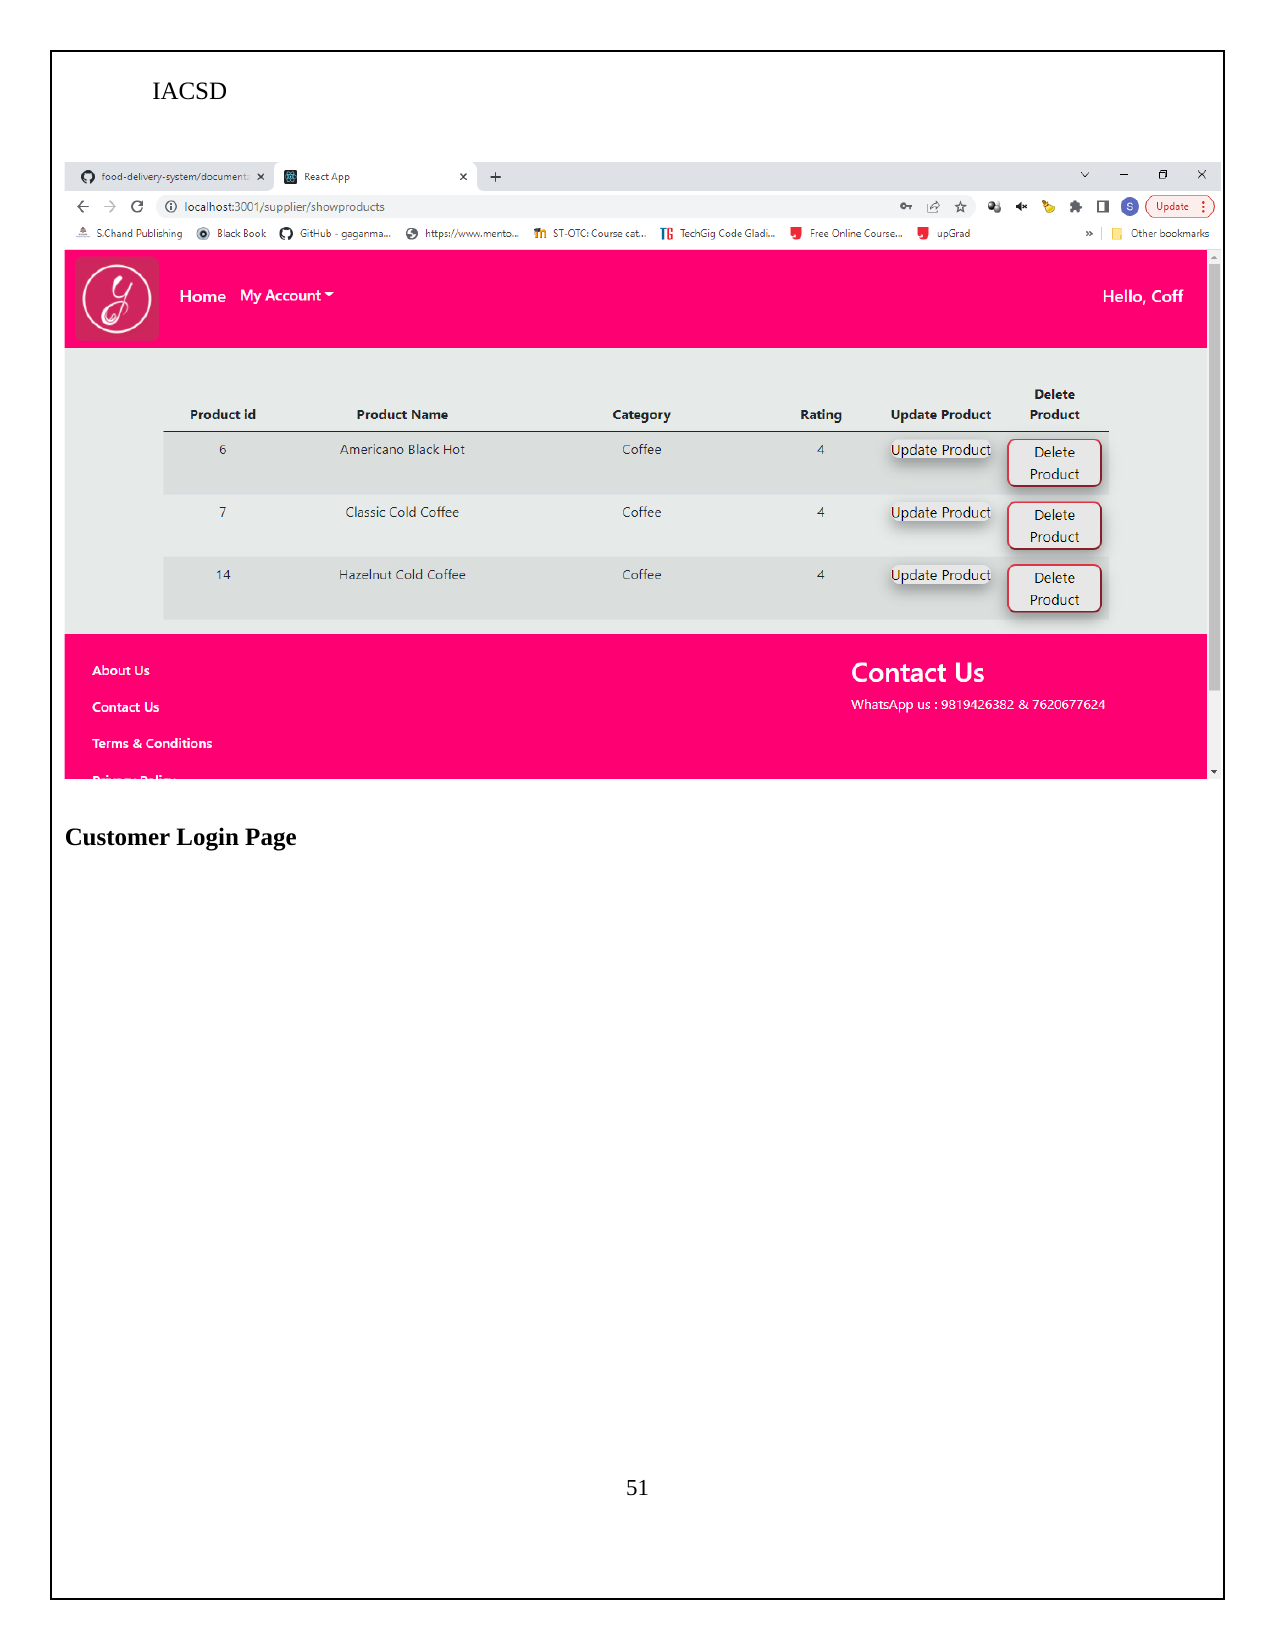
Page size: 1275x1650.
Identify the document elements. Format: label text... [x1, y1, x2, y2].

picture [64, 162, 1221, 779]
subtitle Customer Login Page [64, 822, 1221, 851]
